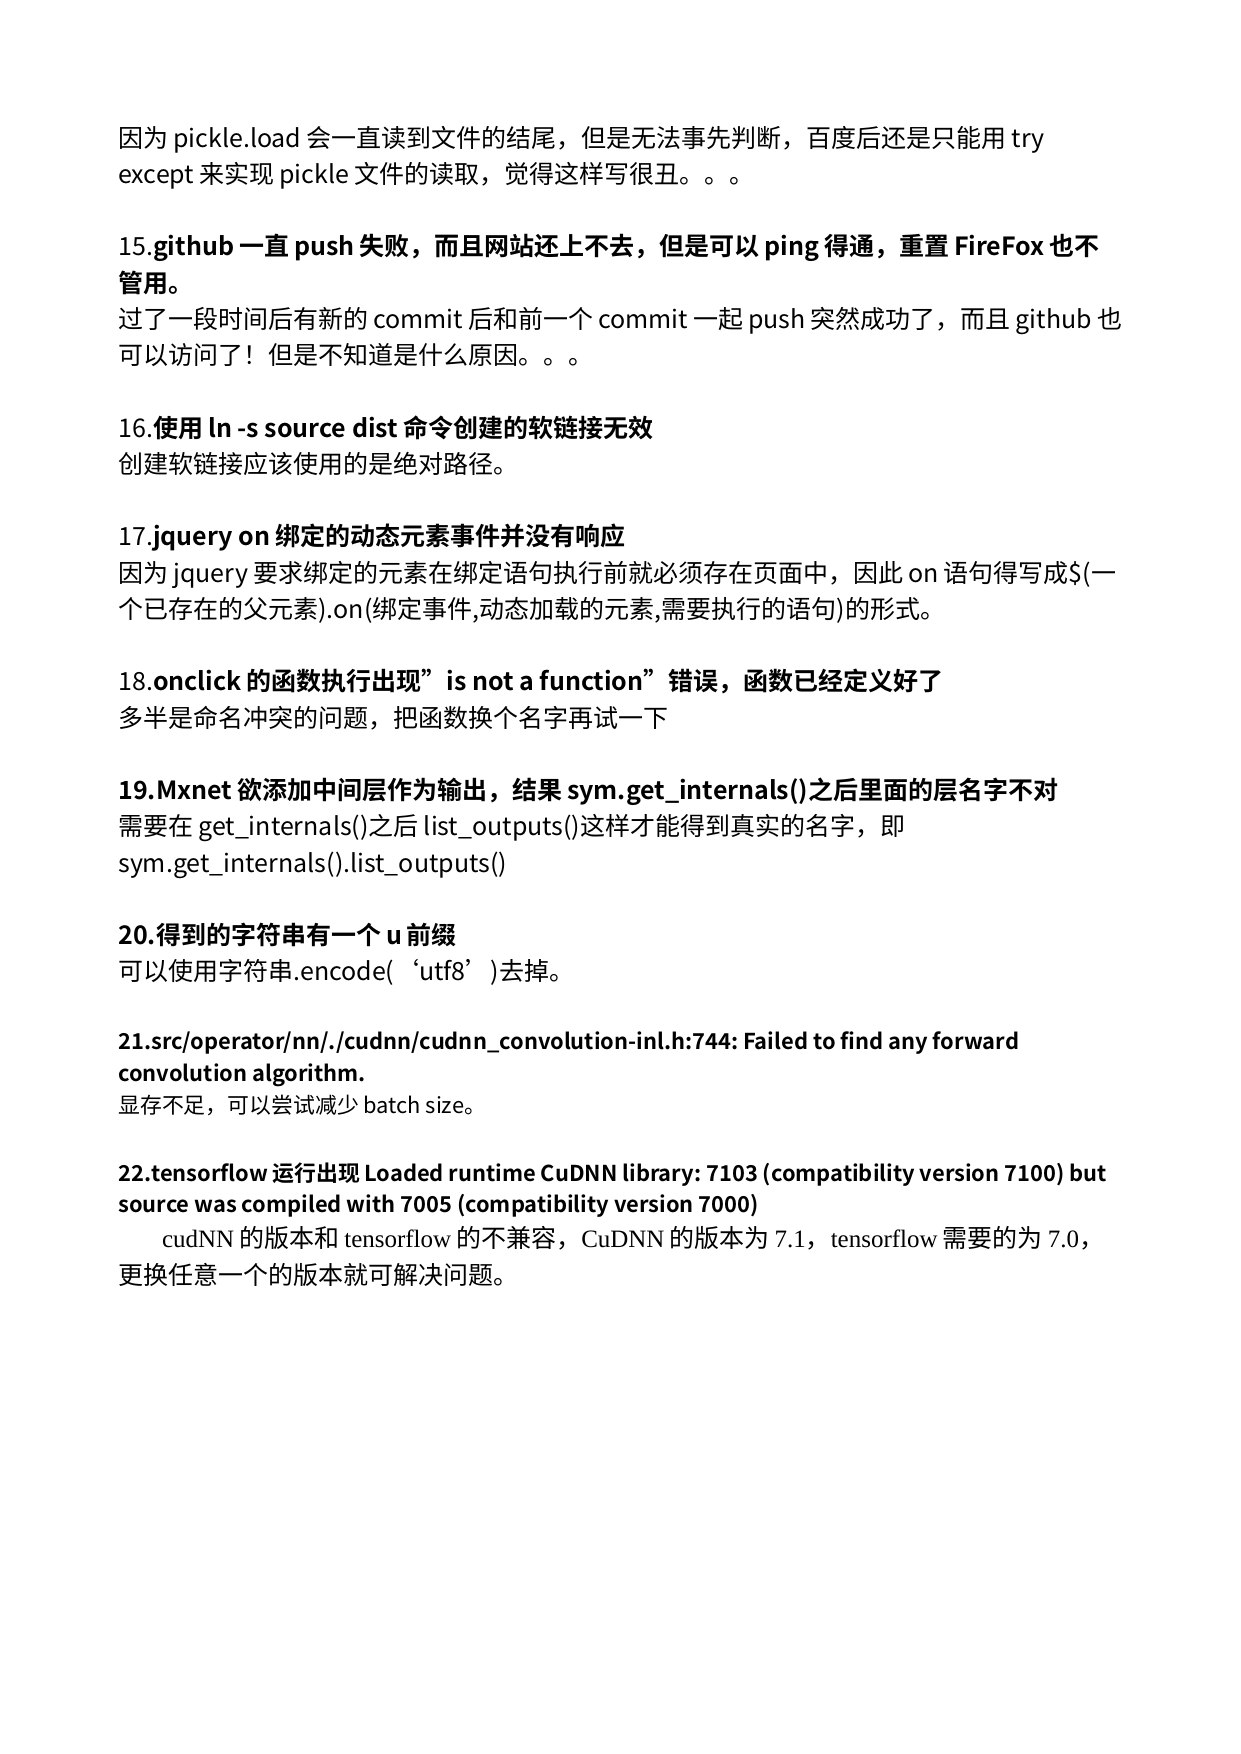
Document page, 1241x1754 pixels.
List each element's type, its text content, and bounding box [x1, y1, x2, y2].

text 22.tensorflow运行出现Loaded runtime CuDNN library: 7103 (compatibility version 7100) but source was compiled with 7005 (compatibility version 7000) [118, 1156, 1122, 1219]
text 创建软链接应该使用的是绝对路径。 [118, 444, 1122, 481]
list 可以使用字符串.encode(‘utf8’)去掉。 [118, 952, 1122, 988]
list 21.src/operator/nn/./cudnn/cudnn_convolution-inl.h:744: Failed to find any forward convolution algorithm. [118, 1024, 1122, 1088]
text 因为pickle.load会一直读到文件的结尾，但是无法事先判断，百度后还是只能用try except来实现pickle文件的读取，觉得这样写很丑。。。 [118, 118, 1122, 191]
text 15.github一直push失败，而且网站还上不去，但是可以ping得通，重置FireFox也不管用。 [118, 227, 1122, 299]
text 因为jquery要求绑定的元素在绑定语句执行前就必须存在页面中，因此on语句得写成$(一个已存在的父元素).on(绑定事件,动态加载的元素,需要执行的语句)的形式。 [118, 553, 1122, 626]
text 多半是命名冲突的问题，把函数换个名字再试一下 [118, 698, 1122, 734]
list 显存不足，可以尝试减少batch size。 [118, 1088, 1122, 1119]
list 需要在get_internals()之后list_outputs()这样才能得到真实的名字，即sym.get_internals().list_outputs() [118, 807, 1122, 879]
list 19.Mxnet欲添加中间层作为输出，结果sym.get_internals()之后里面的层名字不对 [118, 771, 1122, 807]
text 18.onclick的函数执行出现”is not a function”错误，函数已经定义好了 [118, 662, 1122, 698]
text cudNN的版本和tensorflow的不兼容，CuDNN的版本为7.1，tensorflow需要的为7.0，更换任意一个的版本就可解决问题。 [118, 1219, 1122, 1291]
text 16.使用ln -s source dist命令创建的软链接无效 [118, 408, 1122, 444]
text 过了一段时间后有新的commit后和前一个commit一起push突然成功了，而且github也可以访问了！但是不知道是什么原因。。。 [118, 299, 1122, 372]
list 20.得到的字符串有一个u前缀 [118, 916, 1122, 952]
text 17.jquery on绑定的动态元素事件并没有响应 [118, 517, 1122, 553]
